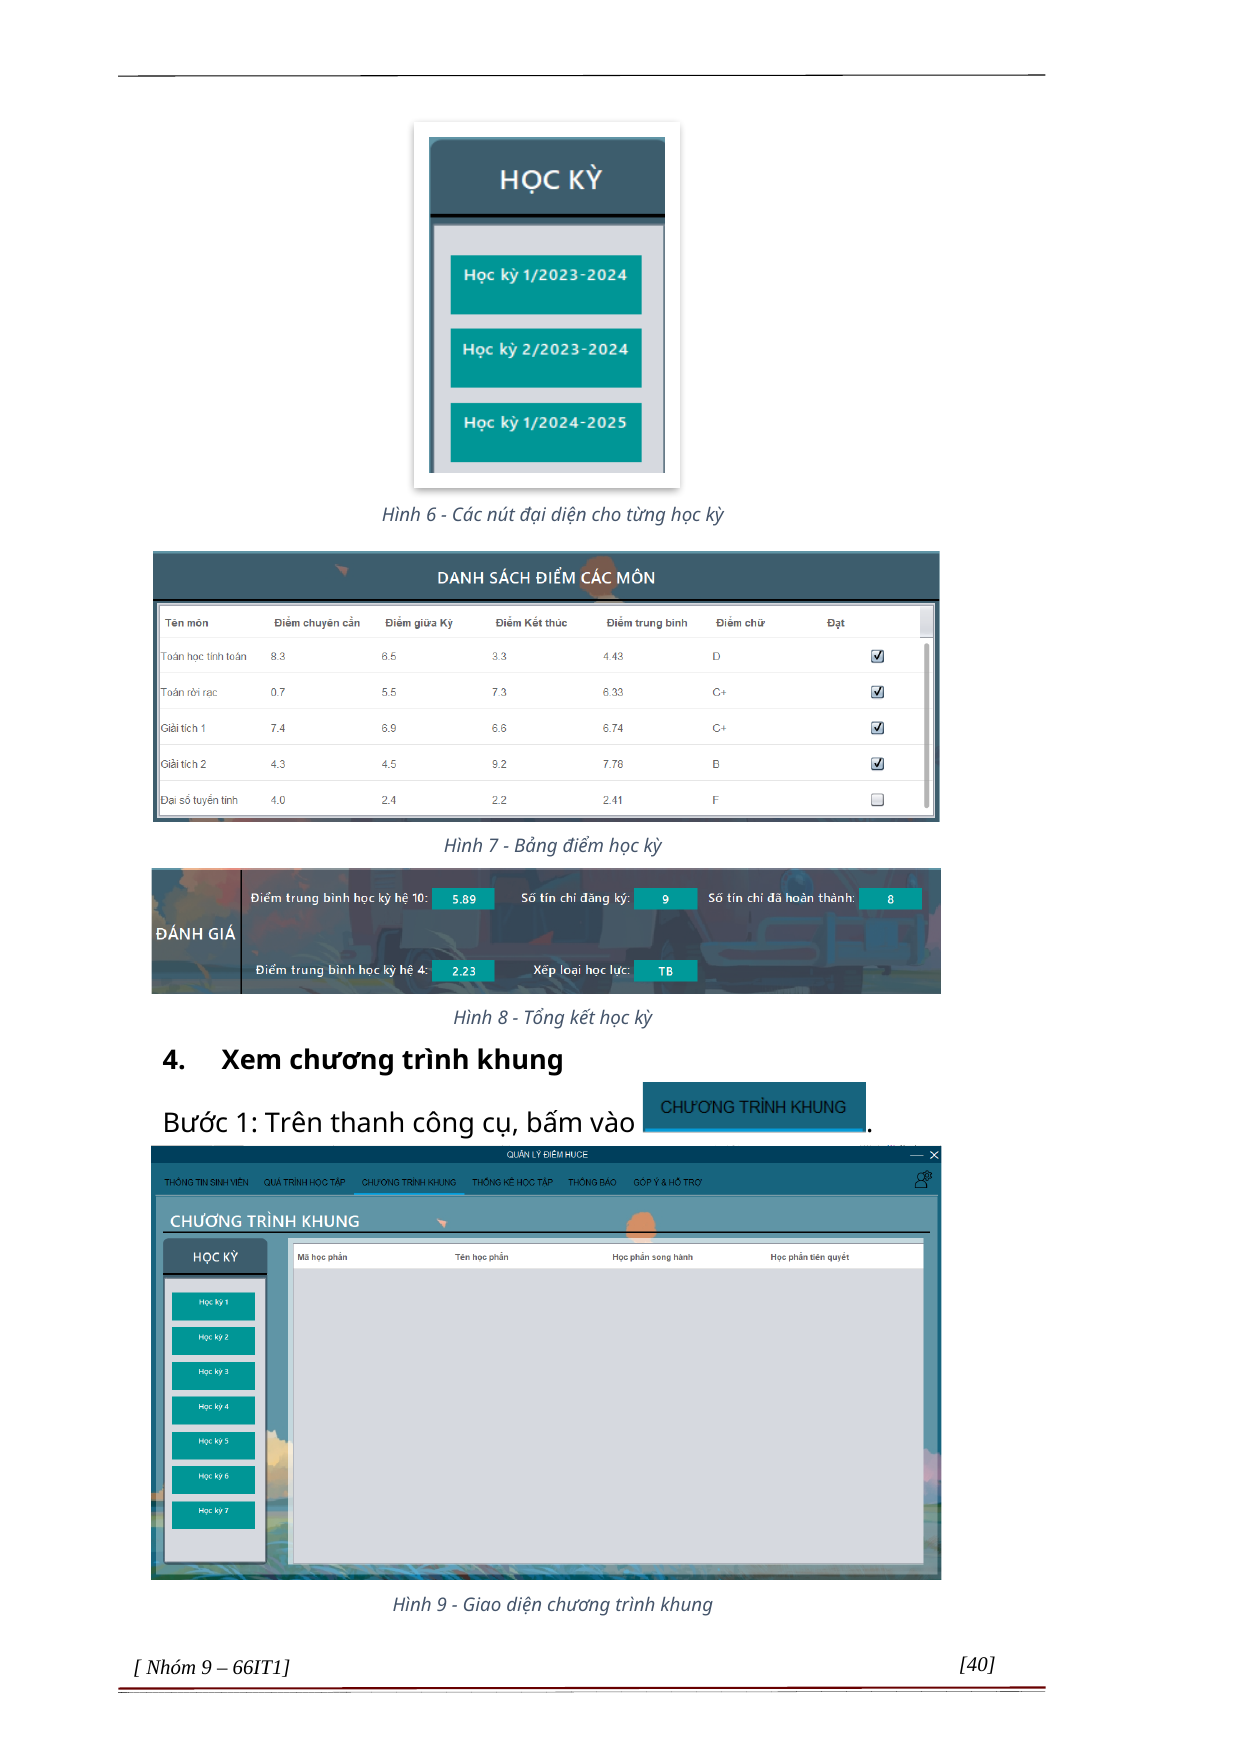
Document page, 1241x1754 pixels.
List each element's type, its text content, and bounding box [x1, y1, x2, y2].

picture [151, 1164, 942, 1580]
list Xem chương trình khung [162, 1040, 1033, 1077]
picture [429, 137, 665, 473]
list Bước 1: Trên thanh công cụ, bấm vào . [162, 1083, 1033, 1140]
picture [642, 1082, 866, 1133]
picture [153, 551, 940, 822]
picture [151, 868, 941, 994]
text Hình 8 - Tổng kết học kỳ [74, 1005, 1033, 1030]
text Hình 7 - Bảng điểm học kỳ [74, 833, 1033, 858]
text Hình 9 - Giao diện chương trình khung [74, 1591, 1033, 1617]
text Hình 6 - Các nút đại diện cho từng học kỳ [74, 501, 1033, 527]
